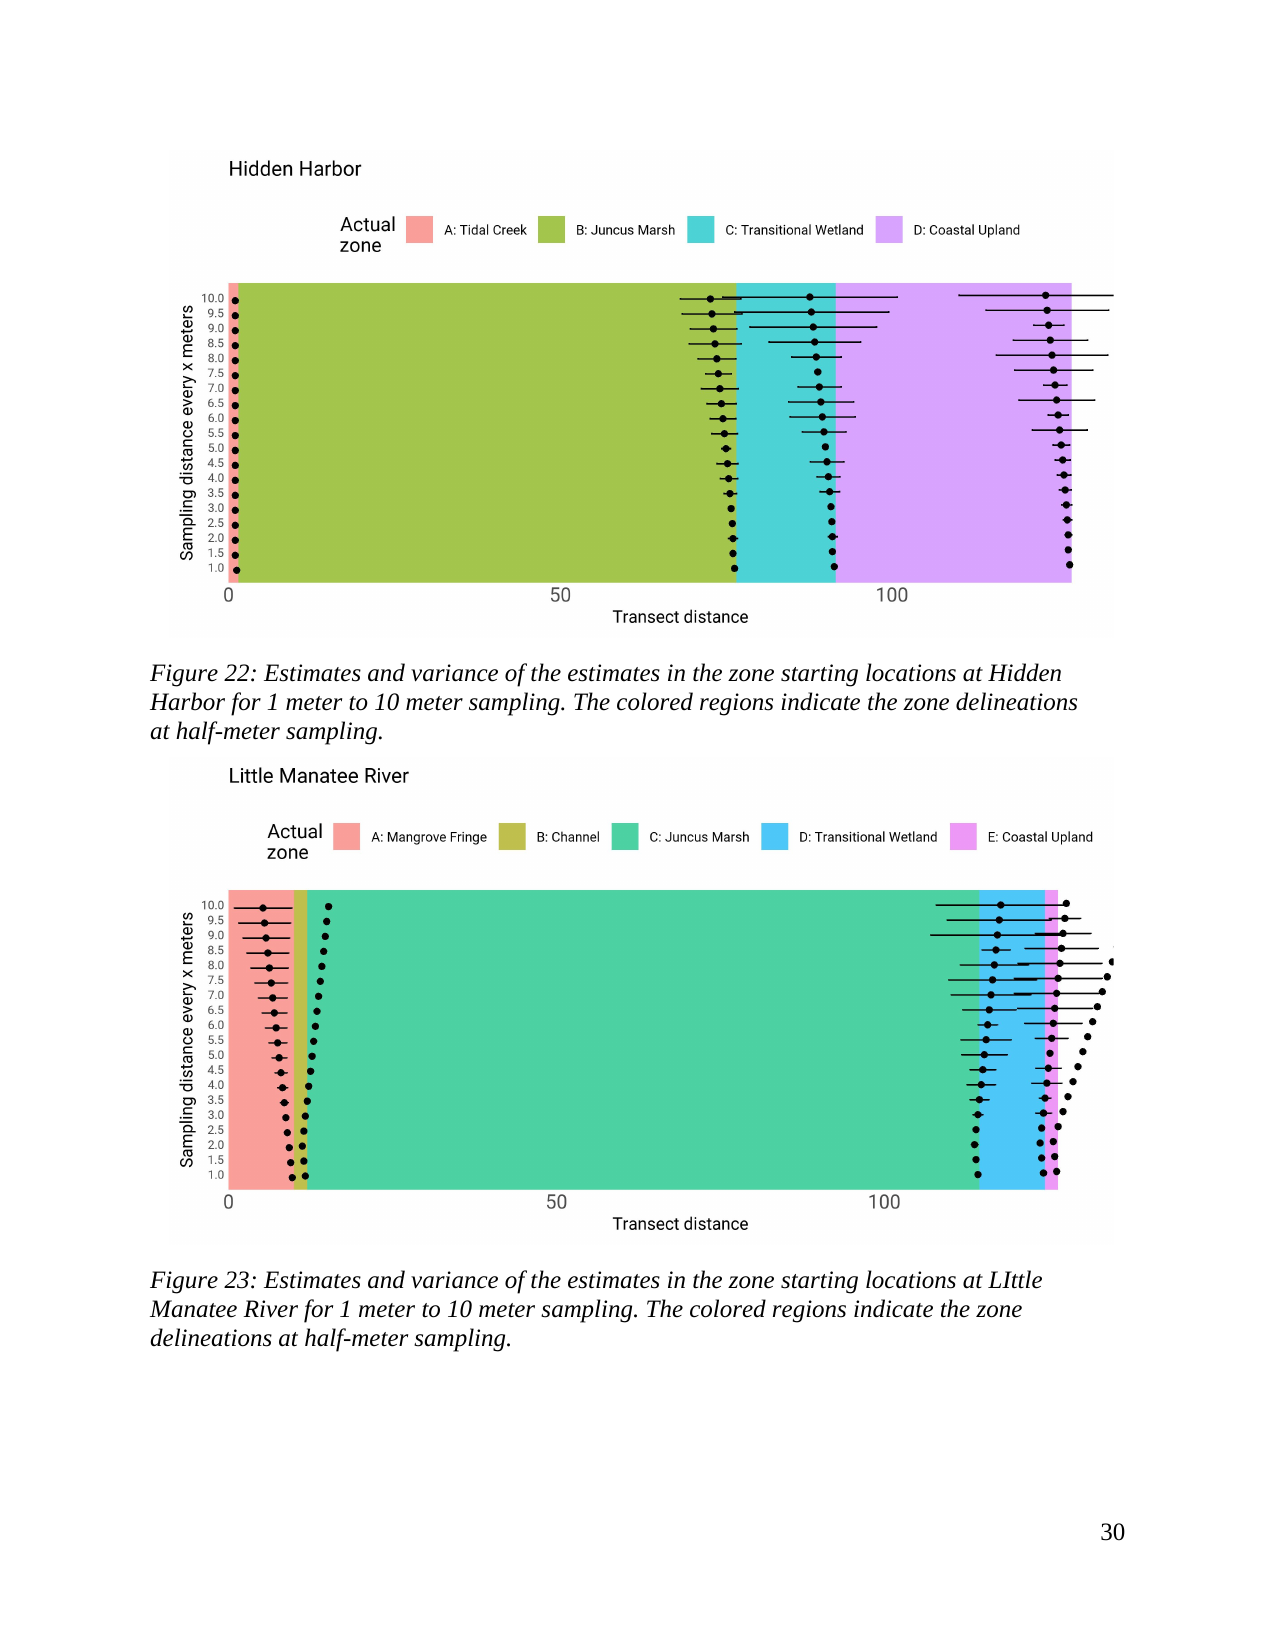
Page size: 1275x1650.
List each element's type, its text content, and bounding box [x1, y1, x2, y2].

table_header Figure 23: Estimates and variance of the estimates in the zone starting locations at LIttle Manatee River for 1 meter to 10 meter sampling. The colored regions indicate the zone delineations at half-meter sampling. [139, 757, 1114, 1364]
picture [168, 757, 1114, 1245]
table_header Figure 22: Estimates and variance of the estimates in the zone starting locations at Hidden Harbor for 1 meter to 10 meter sampling. The colored regions indicate the zone delineations at half-meter sampling. [139, 150, 1114, 757]
picture [168, 150, 1114, 638]
